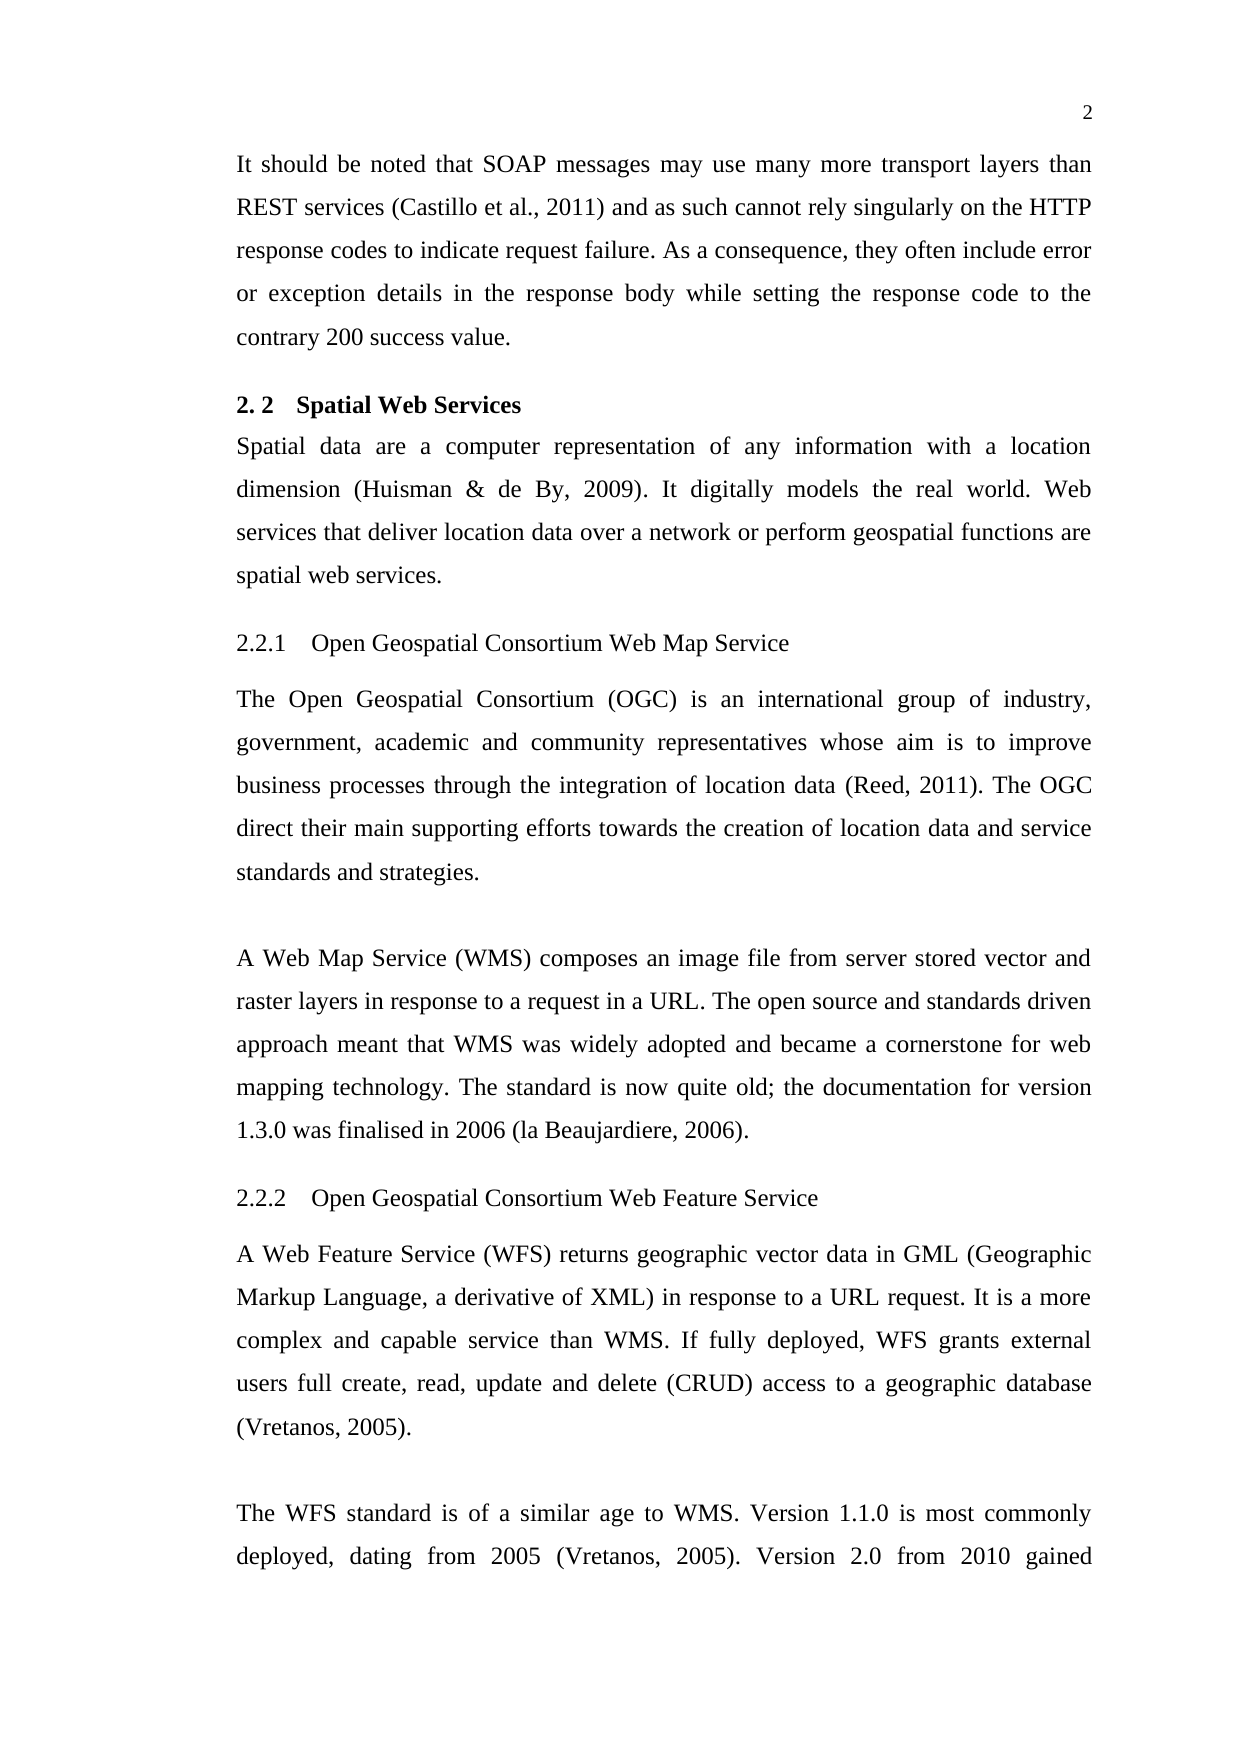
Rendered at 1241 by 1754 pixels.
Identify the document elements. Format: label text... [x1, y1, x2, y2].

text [236, 1498, 1092, 1570]
list The Open Geospatial Consortium (OGC) is an international group of industry, government, academic and community representatives whose aim is to improve business processes through the integration of location data (Reed, 2011). The OGC direct their main supporting efforts towards the creation of location data and service standards and strategies. [236, 684, 1092, 885]
text It should be noted that SOAP messages may use many more transport layers than REST services (Castillo et al., 2011) and as such cannot rely singularly on the HTTP response codes to indicate request failure. As a consequence, they often include error or exception details in the response body while setting the response code to the contrary 200 success value. [236, 149, 1092, 350]
subtitle Open Geospatial Consortium Web Map Service [236, 628, 1092, 657]
subtitle Open Geospatial Consortium Web Feature Service [236, 1183, 1092, 1212]
subtitle Spatial Web Services [236, 390, 1092, 418]
text Spatial data are a computer representation of any information with a location dimension (Huisman & de By, 2009). It digitally models the real world. Web services that deliver location data over a network or perform geospatial functions are spatial web services. [236, 431, 1092, 589]
list A Web Map Service (WMS) composes an image file from server stored vector and raster layers in response to a request in a URL. The open source and standards driven approach meant that WMS was widely adopted and became a cornerstone for web mapping technology. The standard is now quite old; the documentation for version 1.3.0 was finalised in 2006 (la Beaujardiere, 2006). [236, 943, 1092, 1144]
text A Web Feature Service (WFS) returns geographic vector data in GML (Geographic Markup Language, a derivative of XML) in response to a URL request. It is a more complex and capable service than WMS. If fully deployed, WFS grants external users full create, read, update and delete (CRUD) access to a geographic database (Vretanos, 2005). [236, 1239, 1092, 1440]
